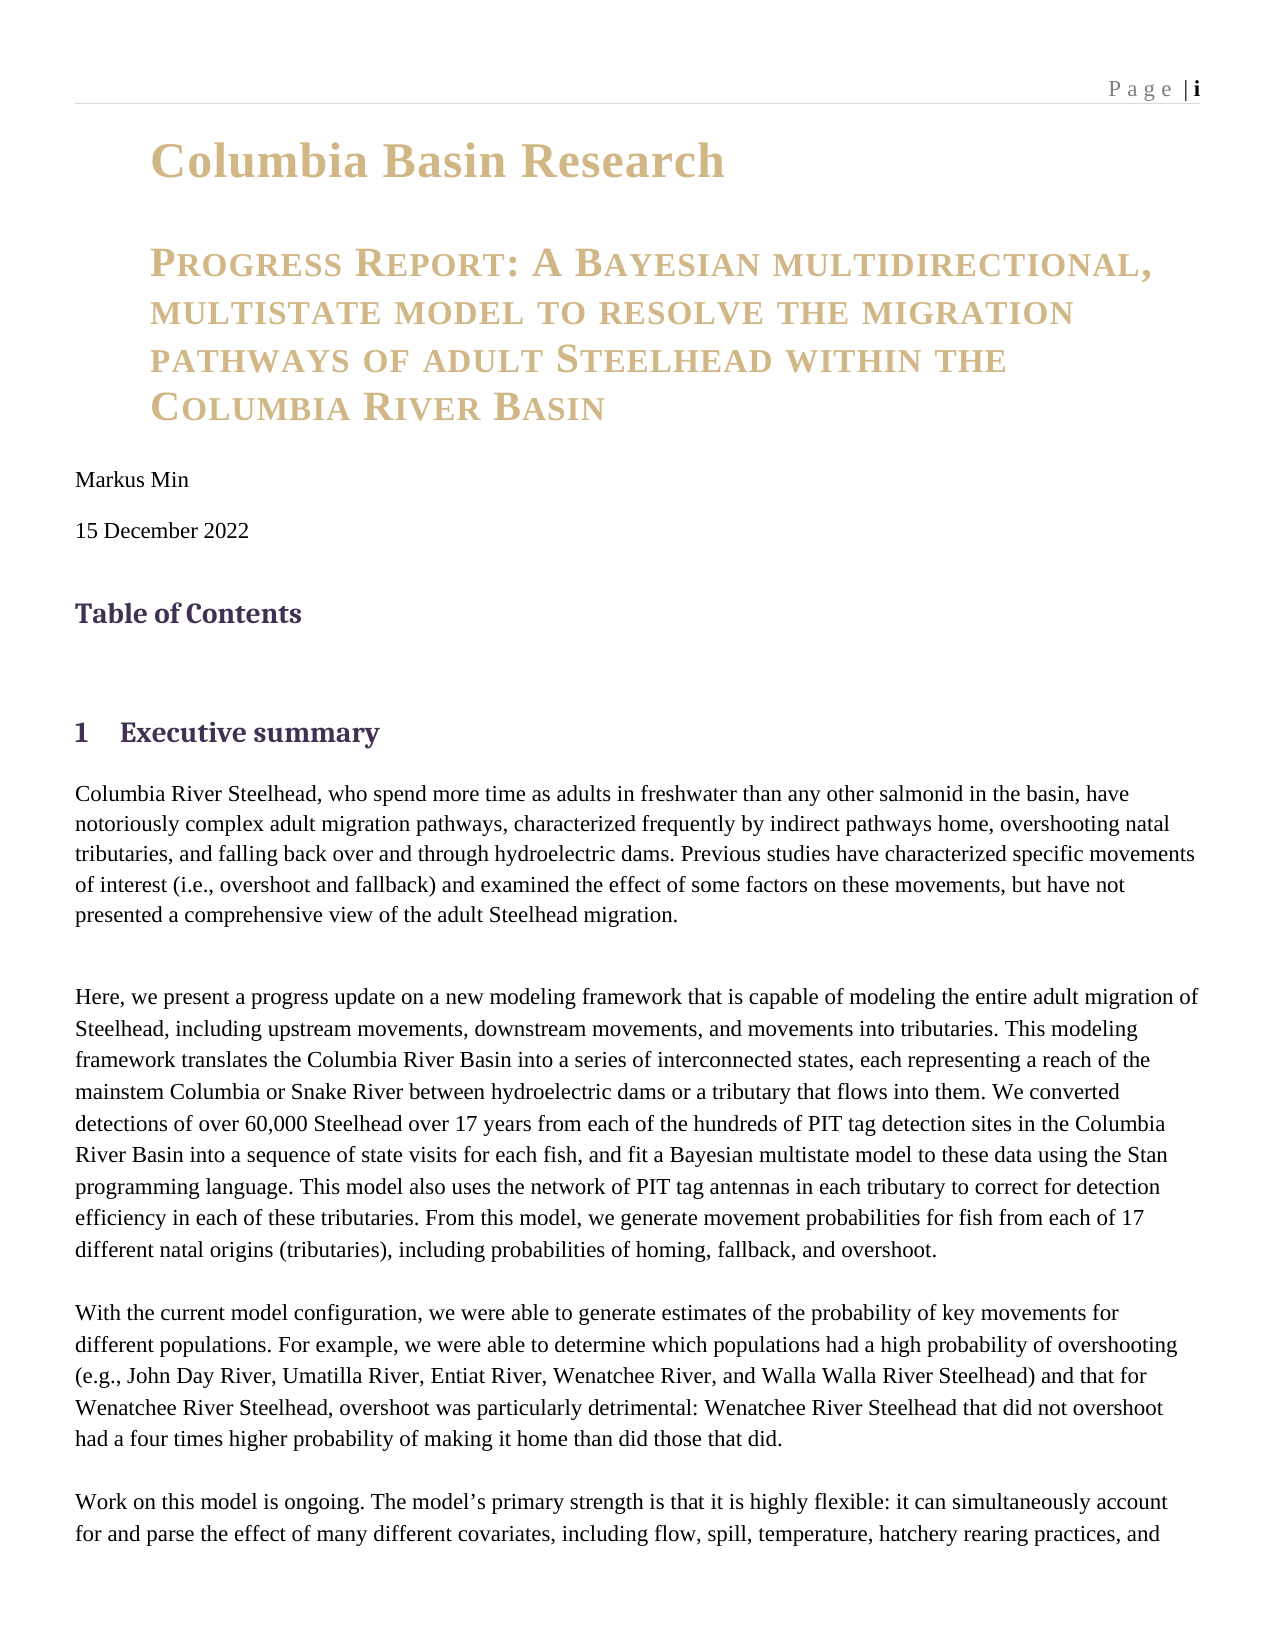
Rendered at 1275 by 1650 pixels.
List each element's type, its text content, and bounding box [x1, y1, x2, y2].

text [75, 1488, 1200, 1546]
text Here, we present a progress update on a new modeling framework that is capable of modeling the entire adult migration of Steelhead, including upstream movements, downstream movements, and movements into tributaries. This modeling framework translates the Columbia River Basin into a series of interconnected states, each representing a reach of the mainstem Columbia or Snake River between hydroelectric dams or a tributary that flows into them. We converted detections of over 60,000 Steelhead over 17 years from each of the hundreds of PIT tag detection sites in the Columbia River Basin into a sequence of state visits for each fish, and fit a Bayesian multistate model to these data using the Stan programming language. This model also uses the network of PIT tag antennas in each tributary to correct for detection efficiency in each of these tributaries. From this model, we generate movement probabilities for fish from each of 17 different natal origins (tributaries), including probabilities of homing, fallback, and overshoot. [75, 983, 1200, 1262]
subtitle Progress Report: A Bayesian multidirectional, multistate model to resolve the migration pathways of adult Steelhead within the Columbia River Basin [150, 237, 1200, 429]
text With the current model configuration, we were able to generate estimates of the probability of key movements for different populations. For example, we were able to determine which populations had a high probability of overshooting (e.g., John Day River, Umatilla River, Entiat River, Wenatchee River, and Walla Walla River Steelhead) and that for Wenatchee River Steelhead, overshoot was particularly detrimental: Wenatchee River Steelhead that did not overshoot had a four times higher probability of making it home than did those that did. [75, 1299, 1200, 1452]
subtitle Executive summary [75, 716, 1200, 750]
title Columbia Basin Research [150, 131, 1200, 188]
